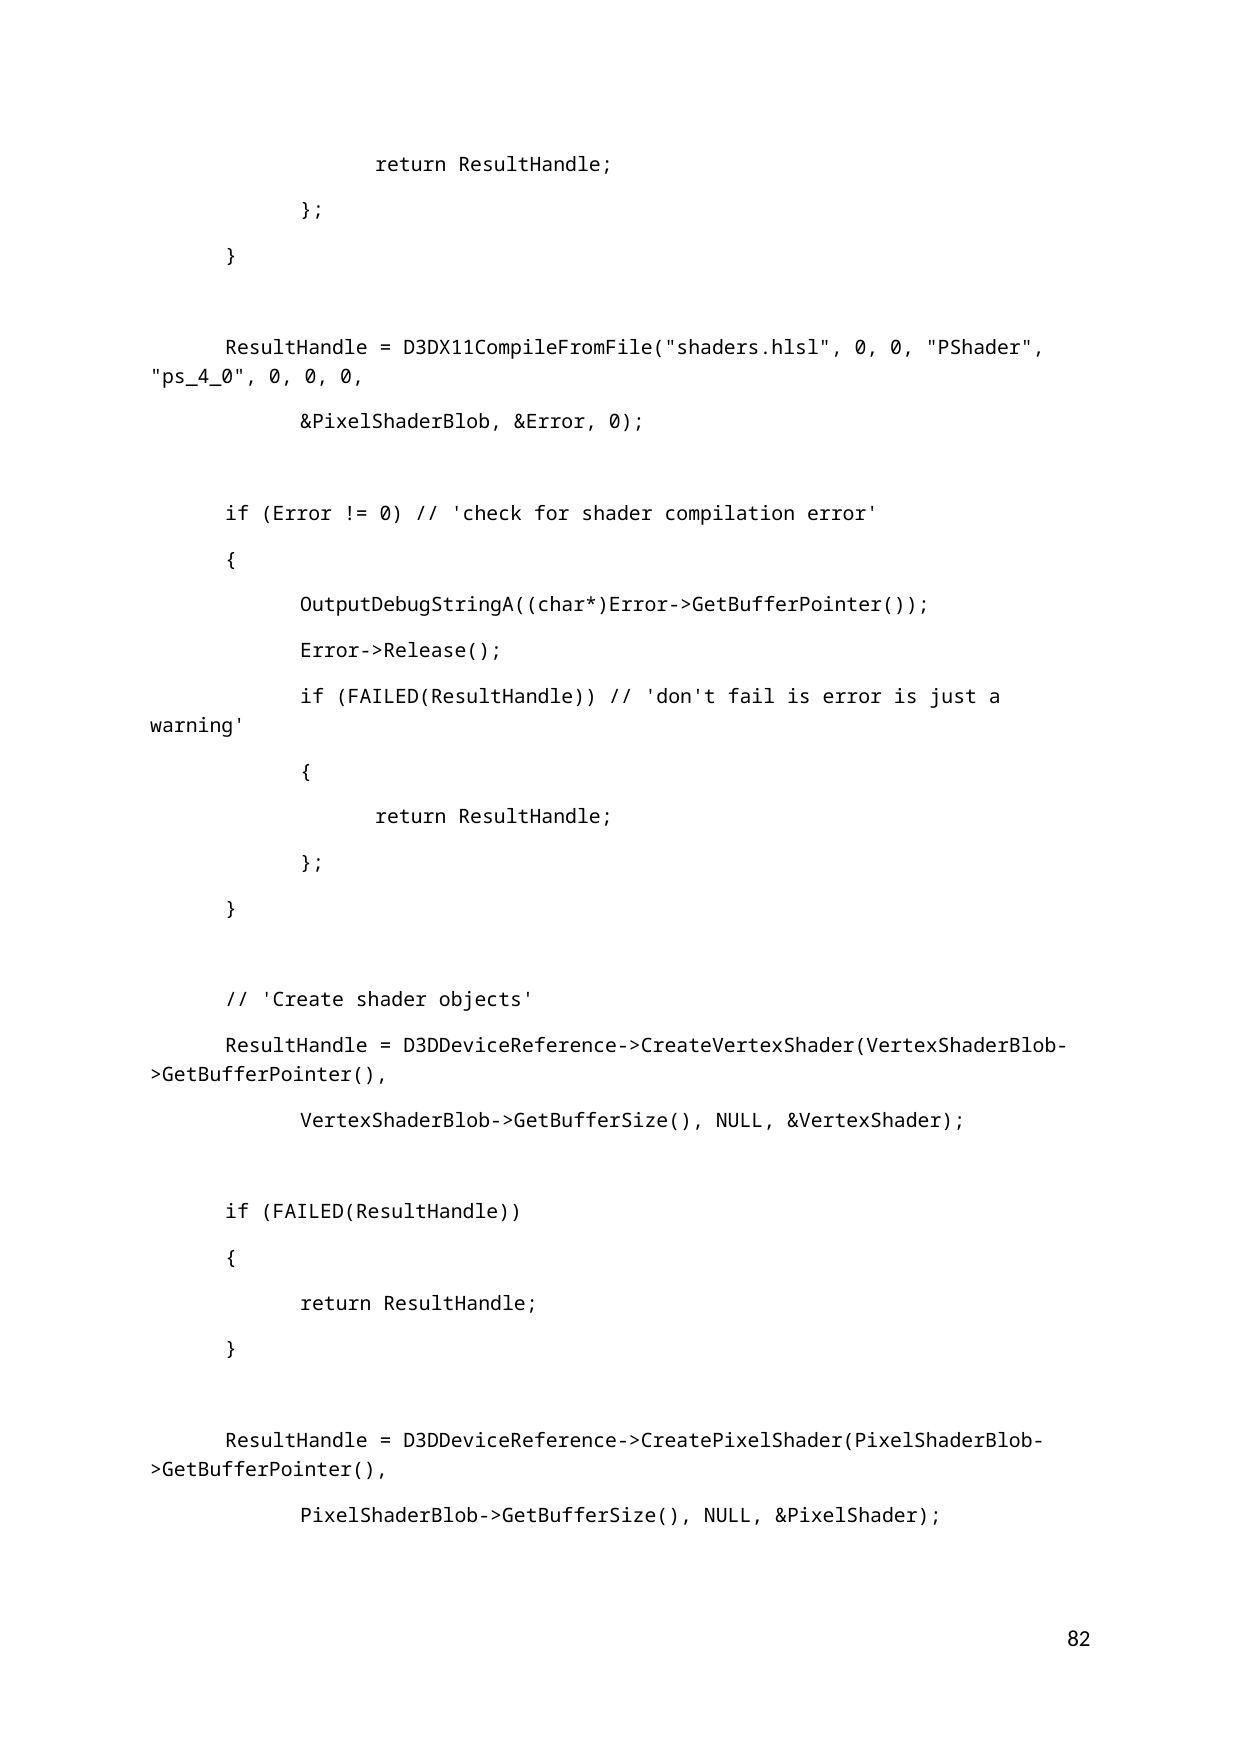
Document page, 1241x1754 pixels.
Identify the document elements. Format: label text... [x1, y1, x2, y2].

text }; [150, 848, 1090, 875]
text ResultHandle = D3DX11CompileFromFile("shaders.hlsl", 0, 0, "PShader", "ps_4_0", 0, 0, 0, [150, 333, 1090, 389]
text &PixelShaderBlob, &Error, 0); [150, 408, 1090, 435]
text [150, 499, 1090, 526]
text Error->Release(); [150, 636, 1090, 663]
text // 'Create shader objects' [150, 986, 1090, 1012]
text return ResultHandle; [150, 803, 1090, 829]
text PixelShaderBlob->GetBufferSize(), NULL, &PixelShader); [150, 1501, 1090, 1528]
text { [150, 757, 1090, 784]
text return ResultHandle; [150, 150, 1090, 177]
text } [150, 894, 1090, 921]
text { [150, 545, 1090, 572]
text ResultHandle = D3DDeviceReference->CreatePixelShader(PixelShaderBlob->GetBufferPointer(), [150, 1426, 1090, 1482]
text { [150, 1243, 1090, 1270]
text VertexShaderBlob->GetBufferSize(), NULL, &VertexShader); [150, 1106, 1090, 1133]
text } [150, 241, 1090, 268]
text }; [150, 196, 1090, 223]
text return ResultHandle; [150, 1289, 1090, 1316]
text if (FAILED(ResultHandle)) [150, 1197, 1090, 1224]
text if (FAILED(ResultHandle)) // 'don't fail is error is just a warning' [150, 682, 1090, 738]
text ResultHandle = D3DDeviceReference->CreateVertexShader(VertexShaderBlob->GetBufferPointer(), [150, 1031, 1090, 1087]
text OutputDebugStringA((char*)Error->GetBufferPointer()); [150, 591, 1090, 618]
text } [150, 1335, 1090, 1362]
